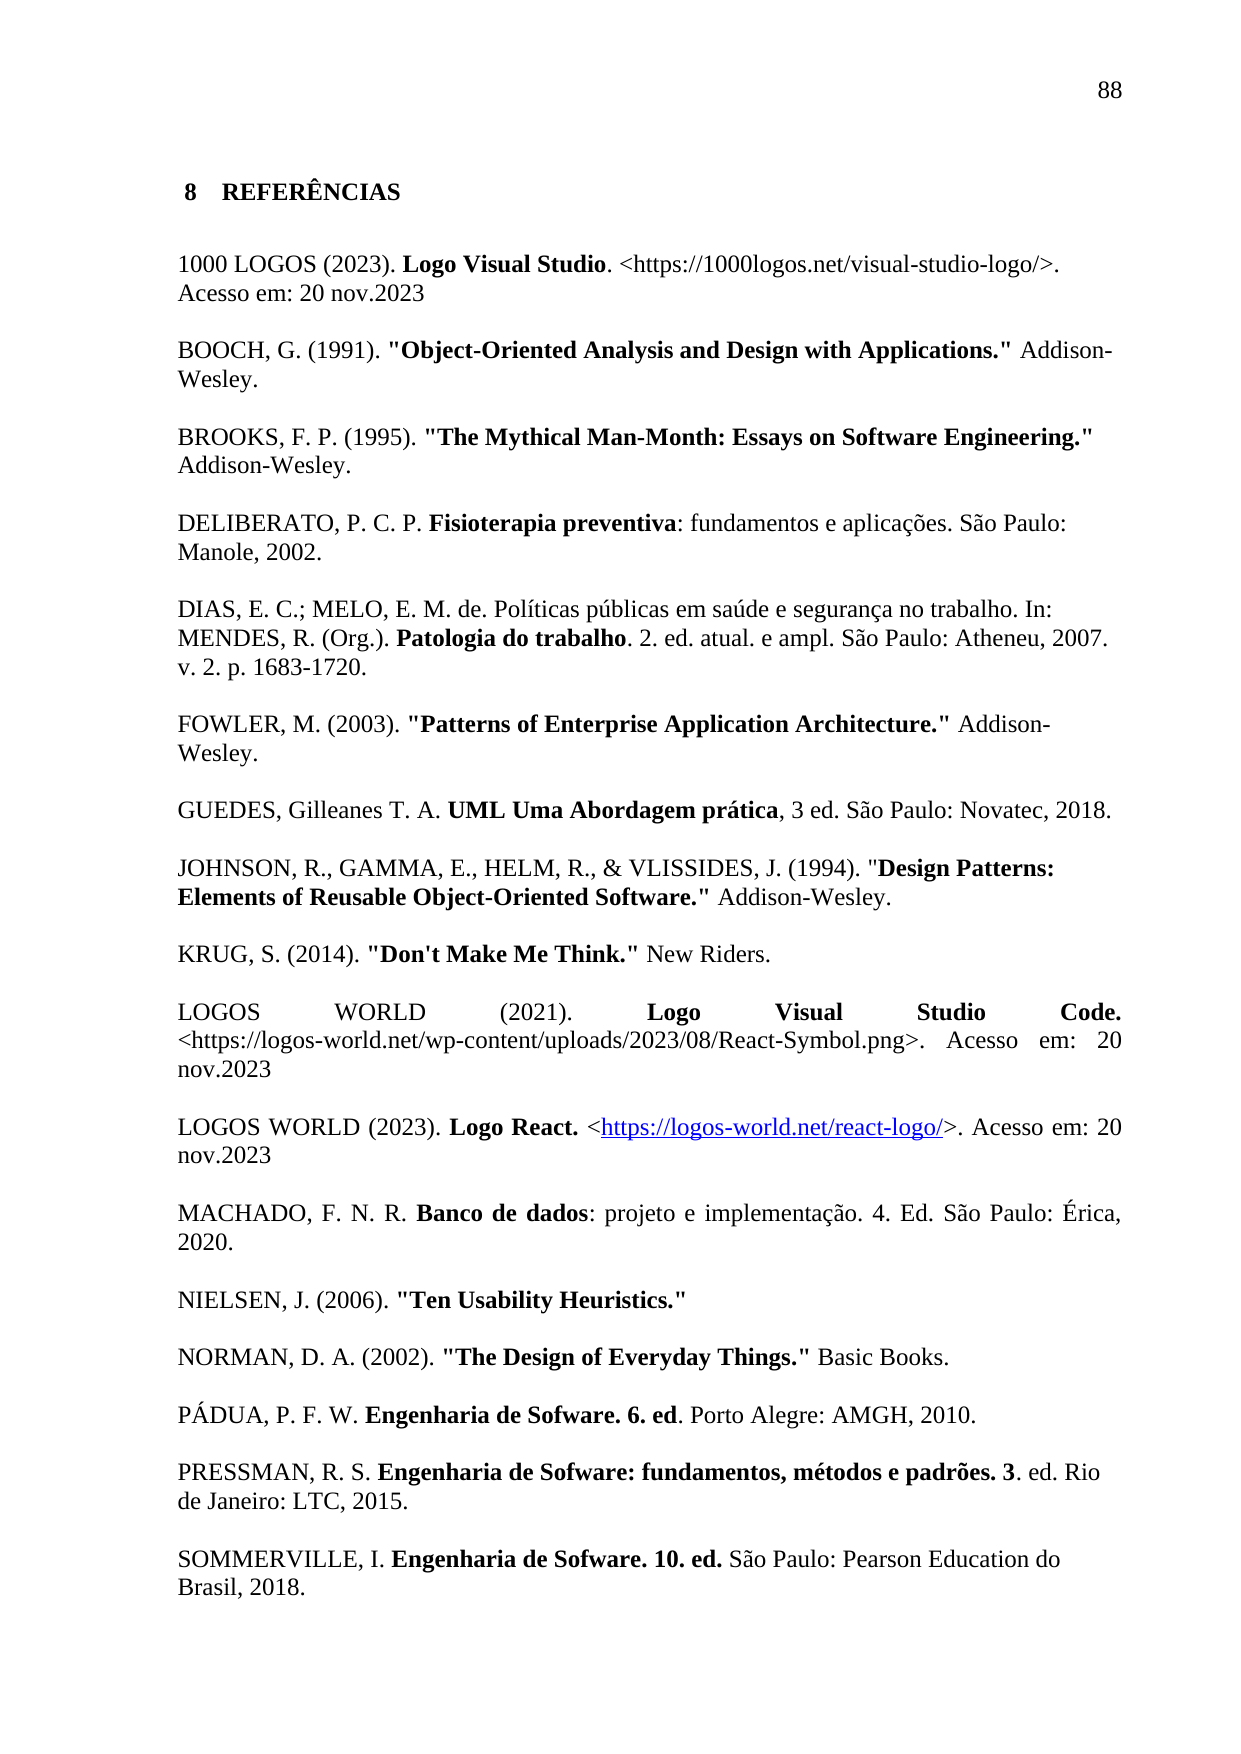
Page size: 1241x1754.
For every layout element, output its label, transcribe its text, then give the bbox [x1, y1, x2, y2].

text PRESSMAN, R. S. Engenharia de Sofware: fundamentos, métodos e padrões. 3. ed. Rio de Janeiro: LTC, 2015. [177, 1457, 1122, 1515]
text MACHADO, F. N. R. Banco de dados: projeto e implementação. 4. Ed. São Paulo: Érica, 2020. [177, 1198, 1122, 1256]
text 1000 LOGOS (2023). Logo Visual Studio. <https://1000logos.net/visual-studio-logo/>. Acesso em: 20 nov.2023 [177, 249, 1122, 307]
text FOWLER, M. (2003). "Patterns of Enterprise Application Architecture." Addison-Wesley. [177, 709, 1122, 767]
text JOHNSON, R., GAMMA, E., HELM, R., & VLISSIDES, J. (1994). "Design Patterns: Elements of Reusable Object-Oriented Software." Addison-Wesley. [177, 853, 1122, 910]
text BROOKS, F. P. (1995). "The Mythical Man-Month: Essays on Software Engineering." Addison-Wesley. [177, 422, 1122, 479]
subtitle REFERÊNCIAS [184, 177, 1122, 206]
text SOMMERVILLE, I. Engenharia de Sofware. 10. ed. São Paulo: Pearson Education do Brasil, 2018. [177, 1544, 1122, 1601]
text DELIBERATO, P. C. P. Fisioterapia preventiva: fundamentos e aplicações. São Paulo: Manole, 2002. [177, 508, 1122, 565]
text NIELSEN, J. (2006). "Ten Usability Heuristics." [177, 1285, 1122, 1314]
text LOGOS WORLD (2023). Logo React. <https://logos-world.net/react-logo/>. Acesso em: 20 nov.2023 [177, 1112, 1122, 1169]
text BOOCH, G. (1991). "Object-Oriented Analysis and Design with Applications." Addison-Wesley. [177, 335, 1122, 393]
text PÁDUA, P. F. W. Engenharia de Sofware. 6. ed. Porto Alegre: AMGH, 2010. [177, 1400, 1122, 1429]
text GUEDES, Gilleanes T. A. UML Uma Abordagem prática, 3 ed. São Paulo: Novatec, 2018. [177, 795, 1122, 824]
text NORMAN, D. A. (2002). "The Design of Everyday Things." Basic Books. [177, 1342, 1122, 1371]
text LOGOS WORLD (2021). Logo Visual Studio Code. <https://logos-world.net/wp-content/uploads/2023/08/React-Symbol.png>. Acesso em: 20 nov.2023 [177, 997, 1122, 1083]
text DIAS, E. C.; MELO, E. M. de. Políticas públicas em saúde e segurança no trabalho. In: MENDES, R. (Org.). Patologia do trabalho. 2. ed. atual. e ampl. São Paulo: Atheneu, 2007. v. 2. p. 1683-1720. [177, 594, 1122, 680]
text KRUG, S. (2014). "Don't Make Me Think." New Riders. [177, 939, 1122, 968]
